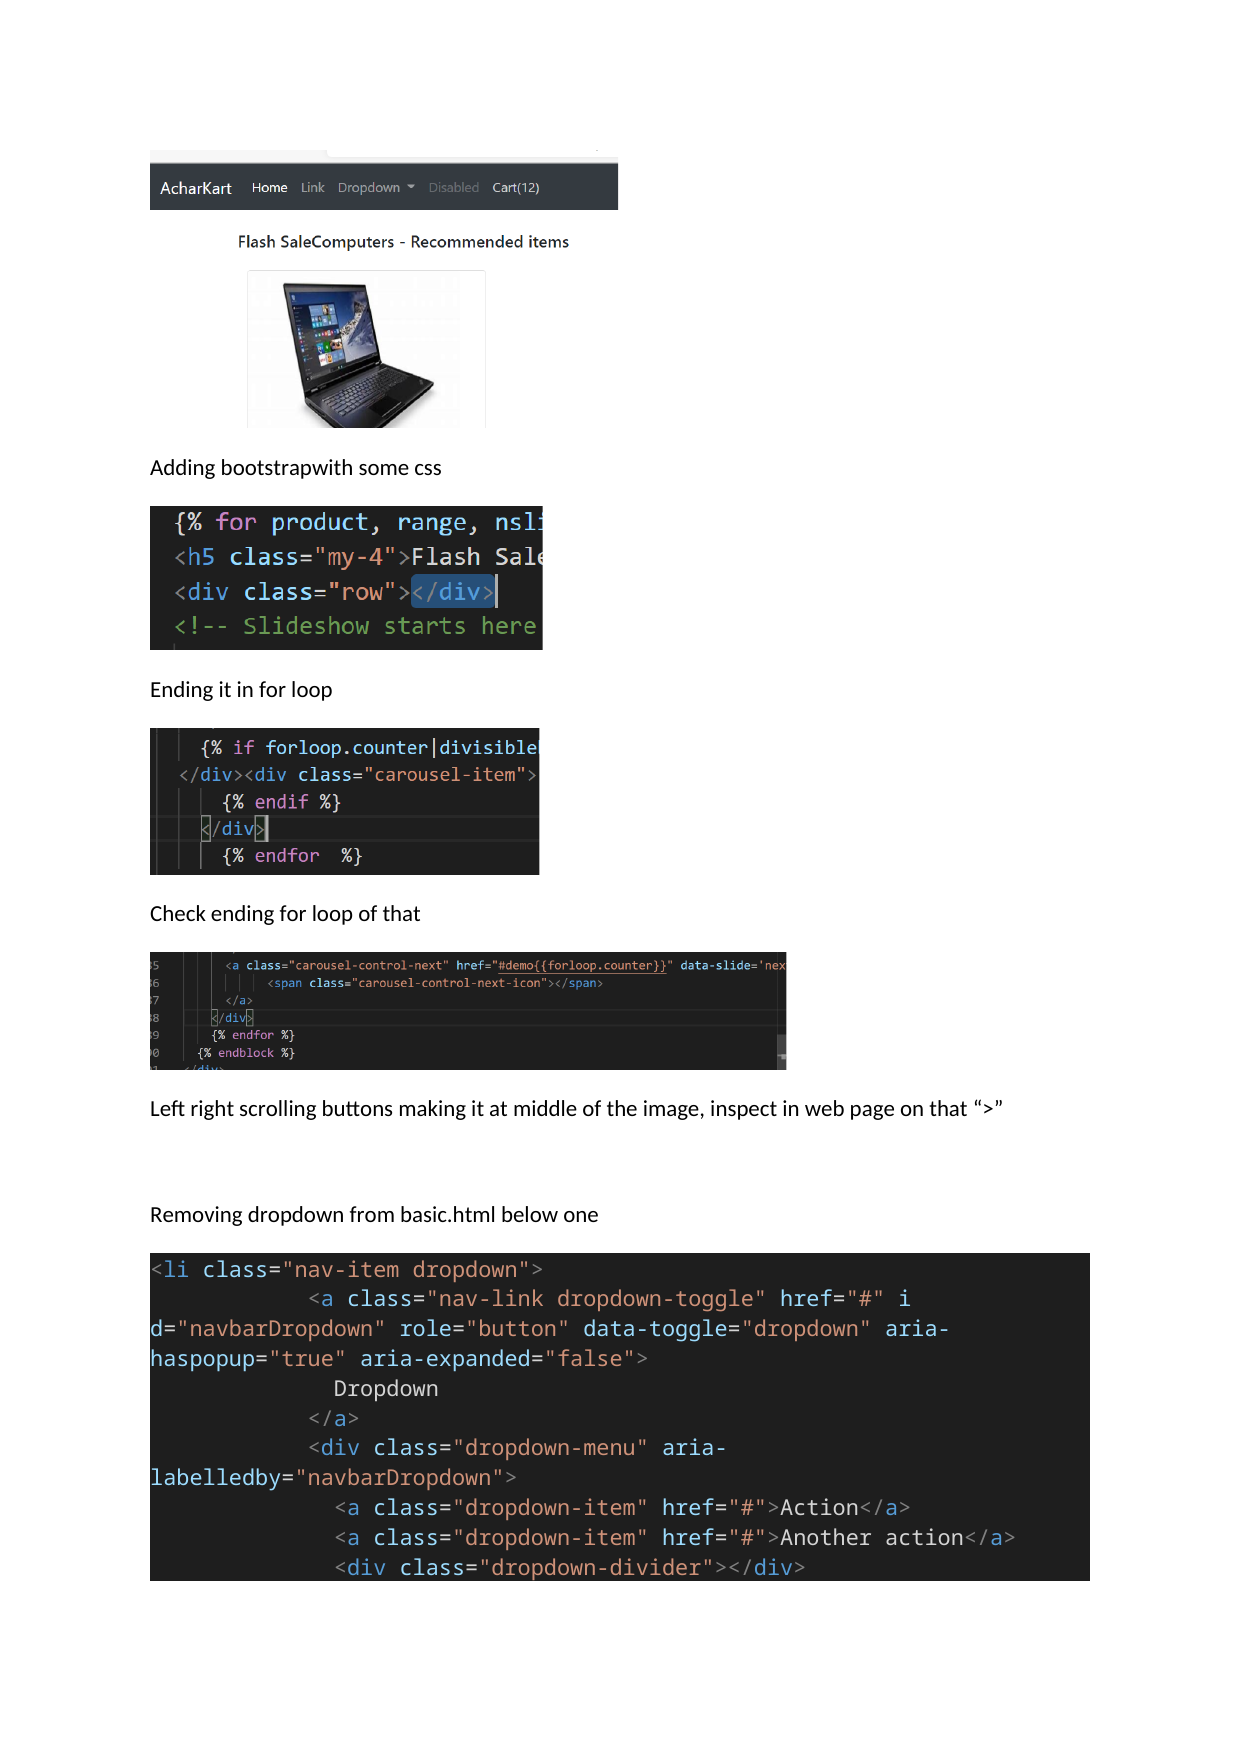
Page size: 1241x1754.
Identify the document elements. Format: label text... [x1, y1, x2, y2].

picture [150, 952, 787, 1070]
picture [150, 506, 543, 650]
picture [150, 728, 540, 875]
text Ending it in for loop [150, 675, 1090, 703]
text <a class="dropdown-item" href="#">Action</a> [150, 1492, 1090, 1522]
text Adding bootstrapwith some css [150, 453, 1090, 481]
text <li class="nav-item dropdown"> [150, 1253, 1090, 1283]
text <div class="dropdown-menu" aria-labelledby="navbarDropdown"> [150, 1432, 1090, 1492]
text Check ending for loop of that [150, 899, 1090, 927]
text Dropdown [150, 1373, 1090, 1402]
text Left right scrolling buttons making it at middle of the image, inspect in web page on that “>” [150, 1094, 1090, 1122]
text Removing dropdown from basic.html below one [150, 1201, 1090, 1228]
picture [150, 150, 619, 428]
text <a class="dropdown-item" href="#">Another action</a> [150, 1522, 1090, 1551]
text <a class="nav-link dropdown-toggle" href="#" id="navbarDropdown" role="button" data-toggle="dropdown" aria-haspopup="true" aria-expanded="false"> [150, 1283, 1090, 1373]
text <div class="dropdown-divider"></div> [150, 1551, 1090, 1581]
text </a> [150, 1402, 1090, 1432]
